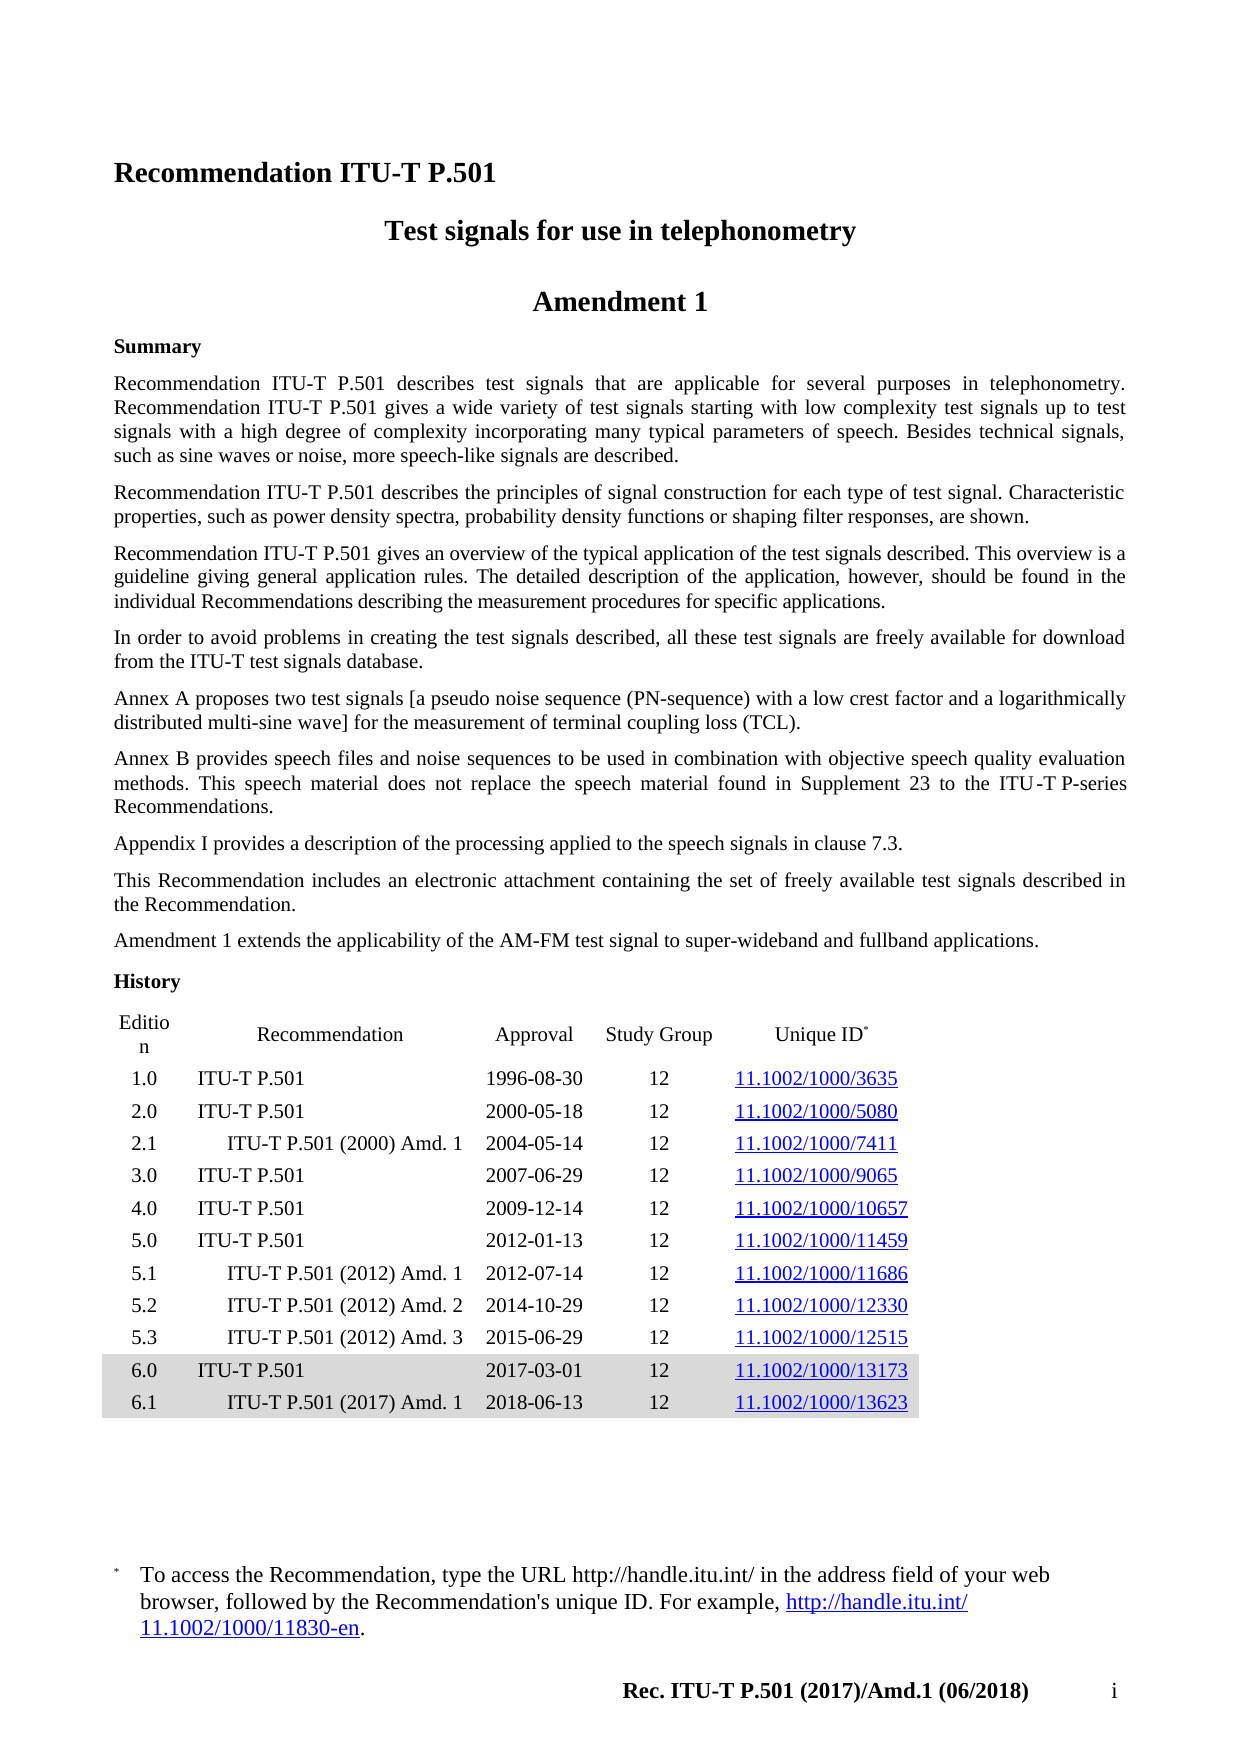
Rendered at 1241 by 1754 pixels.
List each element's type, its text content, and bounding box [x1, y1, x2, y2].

table_header Study Group [594, 1006, 724, 1062]
table_cell ITU-T P.501 (2000) Amd. 1 [186, 1127, 474, 1159]
table_cell 12 [594, 1192, 724, 1224]
table_cell ITU-T P.501 (2012) Amd. 2 [186, 1289, 474, 1321]
table_cell 2009-12-14 [474, 1192, 594, 1224]
table_cell ITU-T P.501 [186, 1224, 474, 1256]
table_cell 6.0 [102, 1354, 186, 1386]
table_cell 11.1002/1000/13173 [724, 1354, 919, 1386]
table_cell 12 [594, 1159, 724, 1192]
table_cell ITU-T P.501 [186, 1159, 474, 1192]
table_cell 3.0 [102, 1159, 186, 1192]
table_cell 11.1002/1000/7411 [724, 1127, 919, 1159]
subtitle History [113, 969, 1127, 993]
table_cell 2018-06-13 [474, 1386, 594, 1418]
table_cell ITU-T P.501 [186, 1094, 474, 1127]
table_cell 11.1002/1000/12330 [724, 1289, 919, 1321]
table_cell 11.1002/1000/3635 [724, 1062, 919, 1094]
table_cell 1996-08-30 [474, 1062, 594, 1094]
table_cell 2012-07-14 [474, 1256, 594, 1289]
table_cell 2007-06-29 [474, 1159, 594, 1192]
table_cell 12 [594, 1094, 724, 1127]
table_cell 2.1 [102, 1127, 186, 1159]
table_cell 2012-01-13 [474, 1224, 594, 1256]
table_cell 5.3 [102, 1321, 186, 1353]
table_cell 5.1 [102, 1256, 186, 1289]
table_cell 12 [594, 1127, 724, 1159]
table_cell 12 [594, 1062, 724, 1094]
table_cell 12 [594, 1289, 724, 1321]
table_cell 2017-03-01 [474, 1354, 594, 1386]
table_cell ITU-T P.501 (2012) Amd. 1 [186, 1256, 474, 1289]
table_cell 2004-05-14 [474, 1127, 594, 1159]
table_cell 2.0 [102, 1094, 186, 1127]
table_cell 6.1 [102, 1386, 186, 1418]
table_cell 12 [594, 1354, 724, 1386]
table_cell 12 [594, 1321, 724, 1353]
table_cell ITU-T P.501 [186, 1062, 474, 1094]
table_cell 2000-05-18 [474, 1094, 594, 1127]
table_header Recommendation [186, 1006, 474, 1062]
table_cell 12 [594, 1386, 724, 1418]
table_cell ITU-T P.501 (2017) Amd. 1 [186, 1386, 474, 1418]
table_header Unique ID* [724, 1006, 919, 1062]
table_cell ITU-T P.501 [186, 1354, 474, 1386]
table_cell 1.0 [102, 1062, 186, 1094]
table_cell 2015-06-29 [474, 1321, 594, 1353]
table_header Edition [102, 1006, 186, 1062]
table_header Approval [474, 1006, 594, 1062]
table_cell 5.2 [102, 1289, 186, 1321]
table_cell 11.1002/1000/11686 [724, 1256, 919, 1289]
table_cell 11.1002/1000/5080 [724, 1094, 919, 1127]
table_cell 11.1002/1000/11459 [724, 1224, 919, 1256]
table_cell 11.1002/1000/9065 [724, 1159, 919, 1192]
table_cell 11.1002/1000/12515 [724, 1321, 919, 1353]
table_cell 2014-10-29 [474, 1289, 594, 1321]
table_cell 12 [594, 1256, 724, 1289]
table_cell 12 [594, 1224, 724, 1256]
table_cell ITU-T P.501 [186, 1192, 474, 1224]
table_header Recommendation ITU-T P.501 Test signals for use in telephonometry Amendment 1 [102, 155, 1138, 318]
table_cell Summary Recommendation ITU-T P.501 describes test signals that are applicable for several purposes in telephonometry. Recommendation ITU-T P.501 gives a wide variety of test signals starting with low complexity test signals up to test signals with a high degree of complexity incorporating many typical parameters of speech. Besides technical signals, such as sine waves or noise, more speech-like signals are described. Recommendation ITU-T P.501 describes the principles of signal construction for each type of test signal. Characteristic properties, such as power density spectra, probability density functions or shaping filter responses, are shown. Recommendation ITU-T P.501 gives an overview of the typical application of the test signals described. This overview is a guideline giving general application rules. The detailed description of the application, however, should be found in the individual Recommendations describing the measurement procedures for specific applications. In order to avoid problems in creating the test signals described, all these test signals are freely available for download from the ITU-T test signals database. Annex A proposes two test signals [a pseudo noise sequence (PN-sequence) with a low crest factor and a logarithmically distributed multi-sine wave] for the measurement of terminal coupling loss (TCL). Annex B provides speech files and noise sequences to be used in combination with objective speech quality evaluation methods. This speech material does not replace the speech material found in Supplement 23 to the ITU-T P-series Recommendations. Appendix I provides a description of the processing applied to the speech signals in clause 7.3. This Recommendation includes an electronic attachment containing the set of freely available test signals described in the Recommendation. Amendment 1 extends the applicability of the AM-FM test signal to super-wideband and fullband applications. [102, 318, 1138, 952]
table_cell 11.1002/1000/10657 [724, 1192, 919, 1224]
table_cell 5.0 [102, 1224, 186, 1256]
table_cell 4.0 [102, 1192, 186, 1224]
table_cell 11.1002/1000/13623 [724, 1386, 919, 1418]
table_cell ITU-T P.501 (2012) Amd. 3 [186, 1321, 474, 1353]
